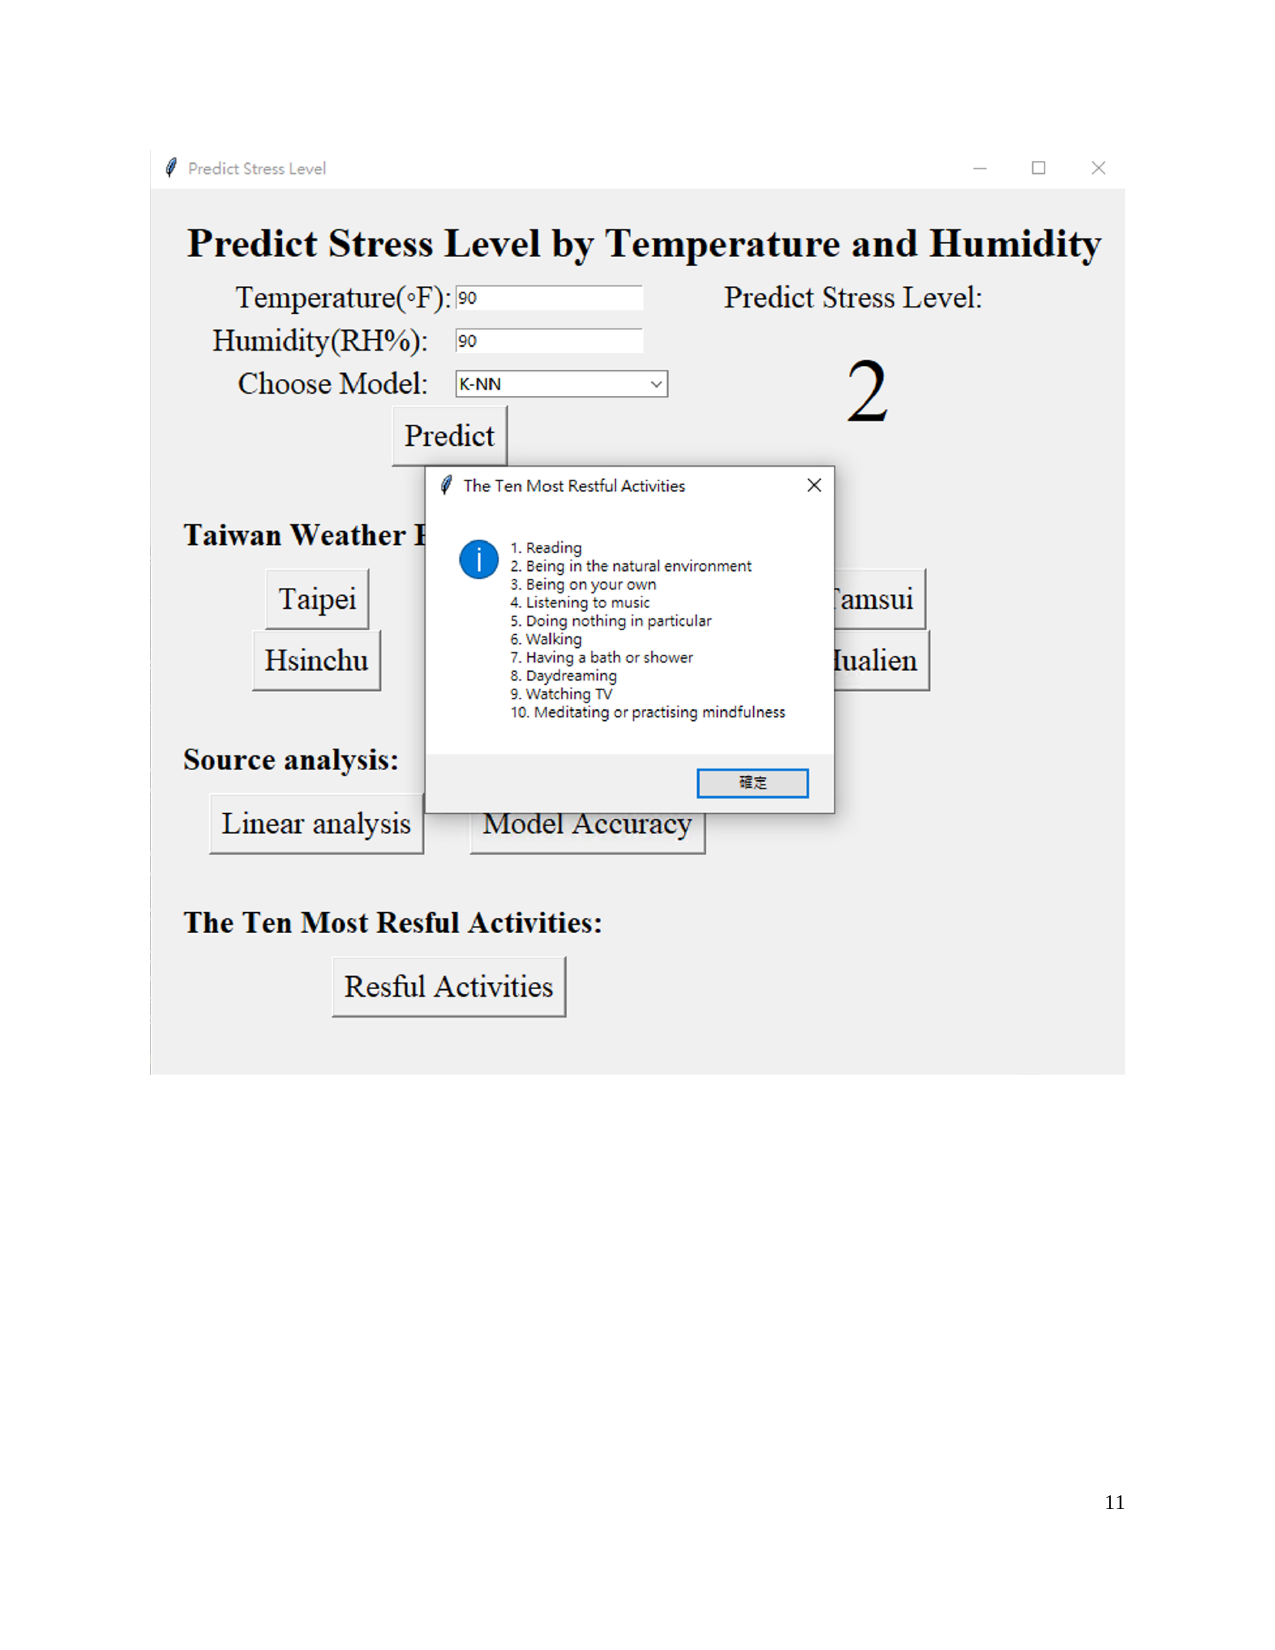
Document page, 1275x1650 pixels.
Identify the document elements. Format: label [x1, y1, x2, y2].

picture [150, 150, 1125, 1075]
